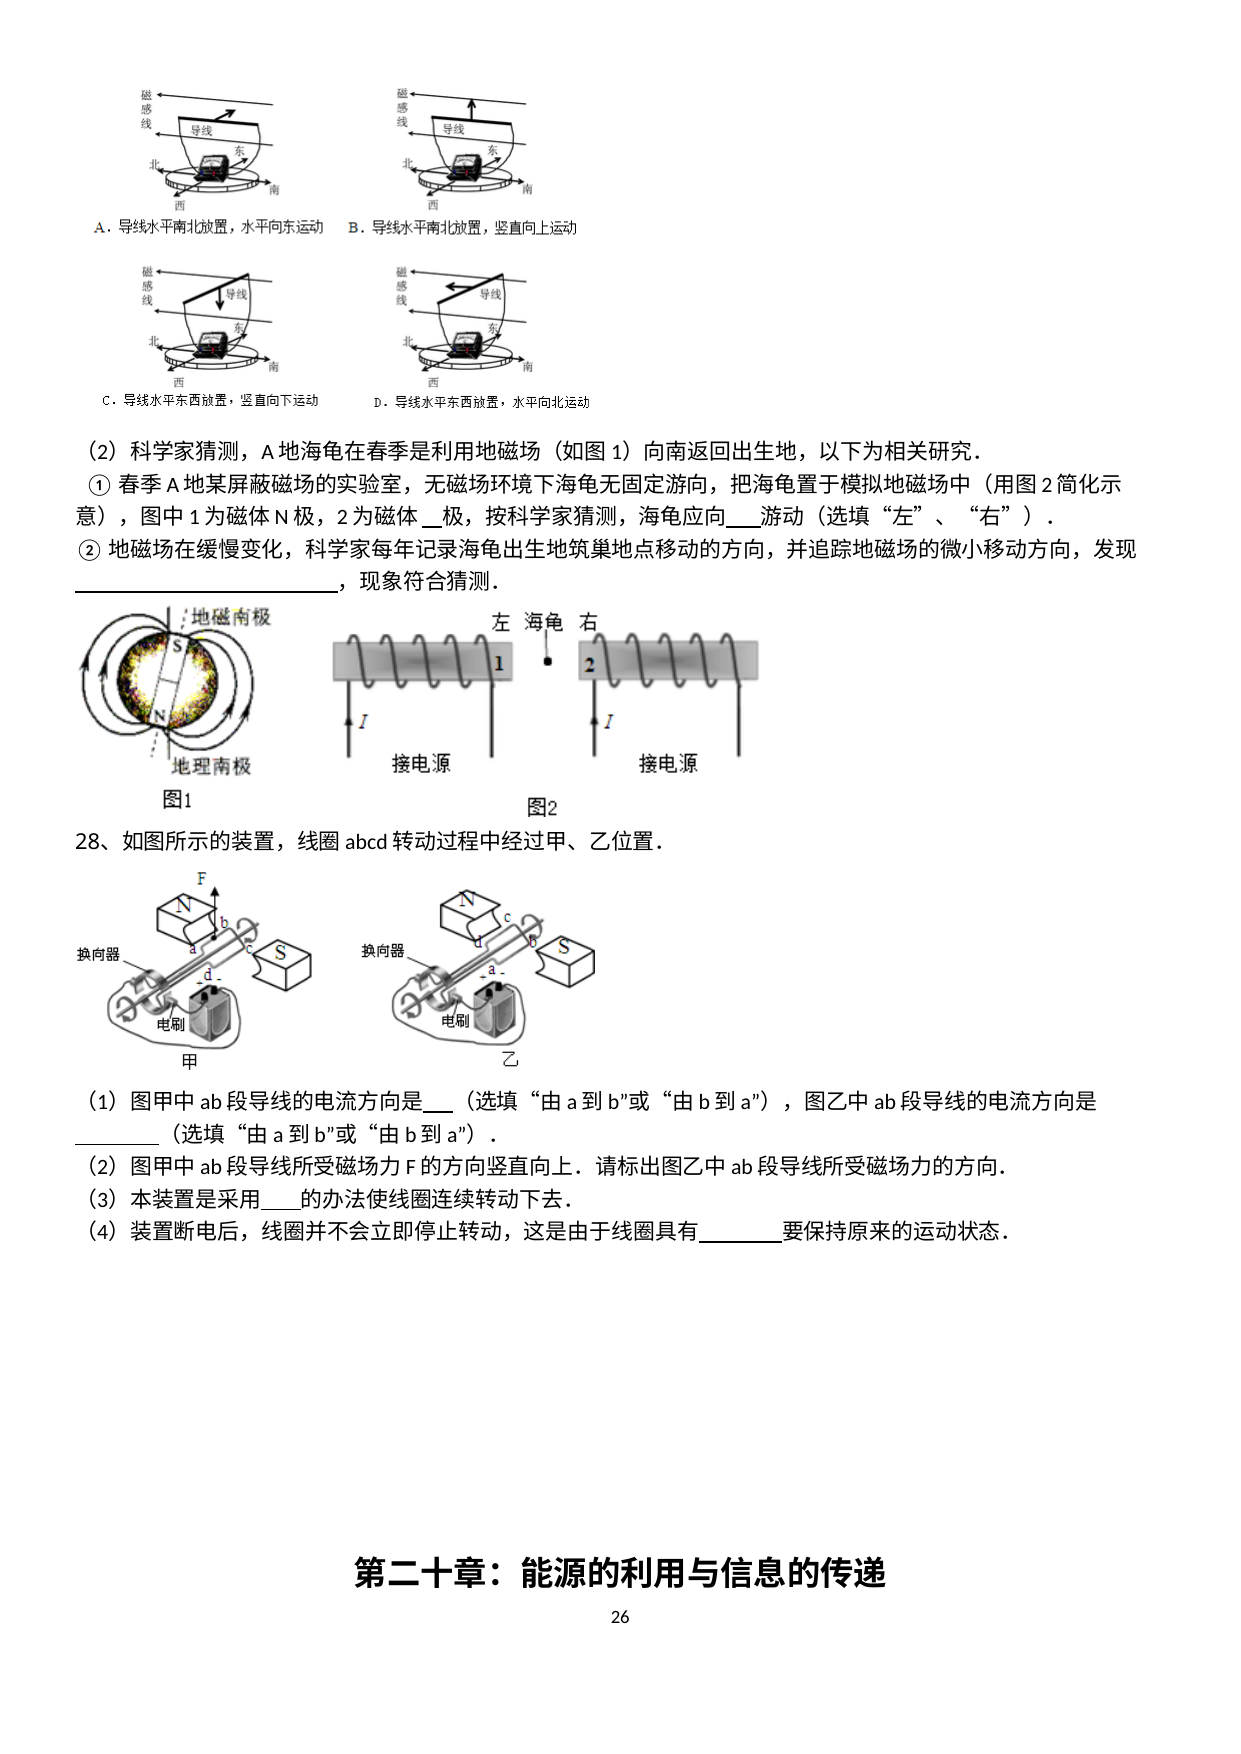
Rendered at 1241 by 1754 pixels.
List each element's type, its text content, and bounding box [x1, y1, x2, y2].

text 第二十章：能源的利用与信息的传递 [75, 1539, 1165, 1604]
picture [75, 603, 760, 817]
picture [75, 870, 595, 1070]
text （2）科学家猜测，A地海龟在春季是利用地磁场（如图1）向南返回出生地，以下为相关研究． ①春季A地某屏蔽磁场的实验室，无磁场环境下海龟无固定游向，把海龟置于模拟地磁场中（用图2简化示意），图中1为磁体N极，2为磁体S 极，按科学家猜测，海龟应向 左游动（选填“左”、“右”）． ②地磁场在缓慢变化，科学家每年记录海龟出生地筑巢地点移动的方向，并追踪地磁场的微小移动方向，发现 [75, 401, 1165, 564]
text 由a到b （选填“由a到b”或“由b到a”）． （2）图甲中ab段导线所受磁场力F的方向竖直向上．请标出图乙中ab段导线所受磁场力的方向． （3）本装置是采用改变电流方向 的办法使线圈连续转动下去． （4）装置断电后，线圈并不会立即停止转动，这是由于线圈具有惯性 要保持原来的运动状态． [75, 1116, 1165, 1246]
picture [91, 85, 589, 408]
